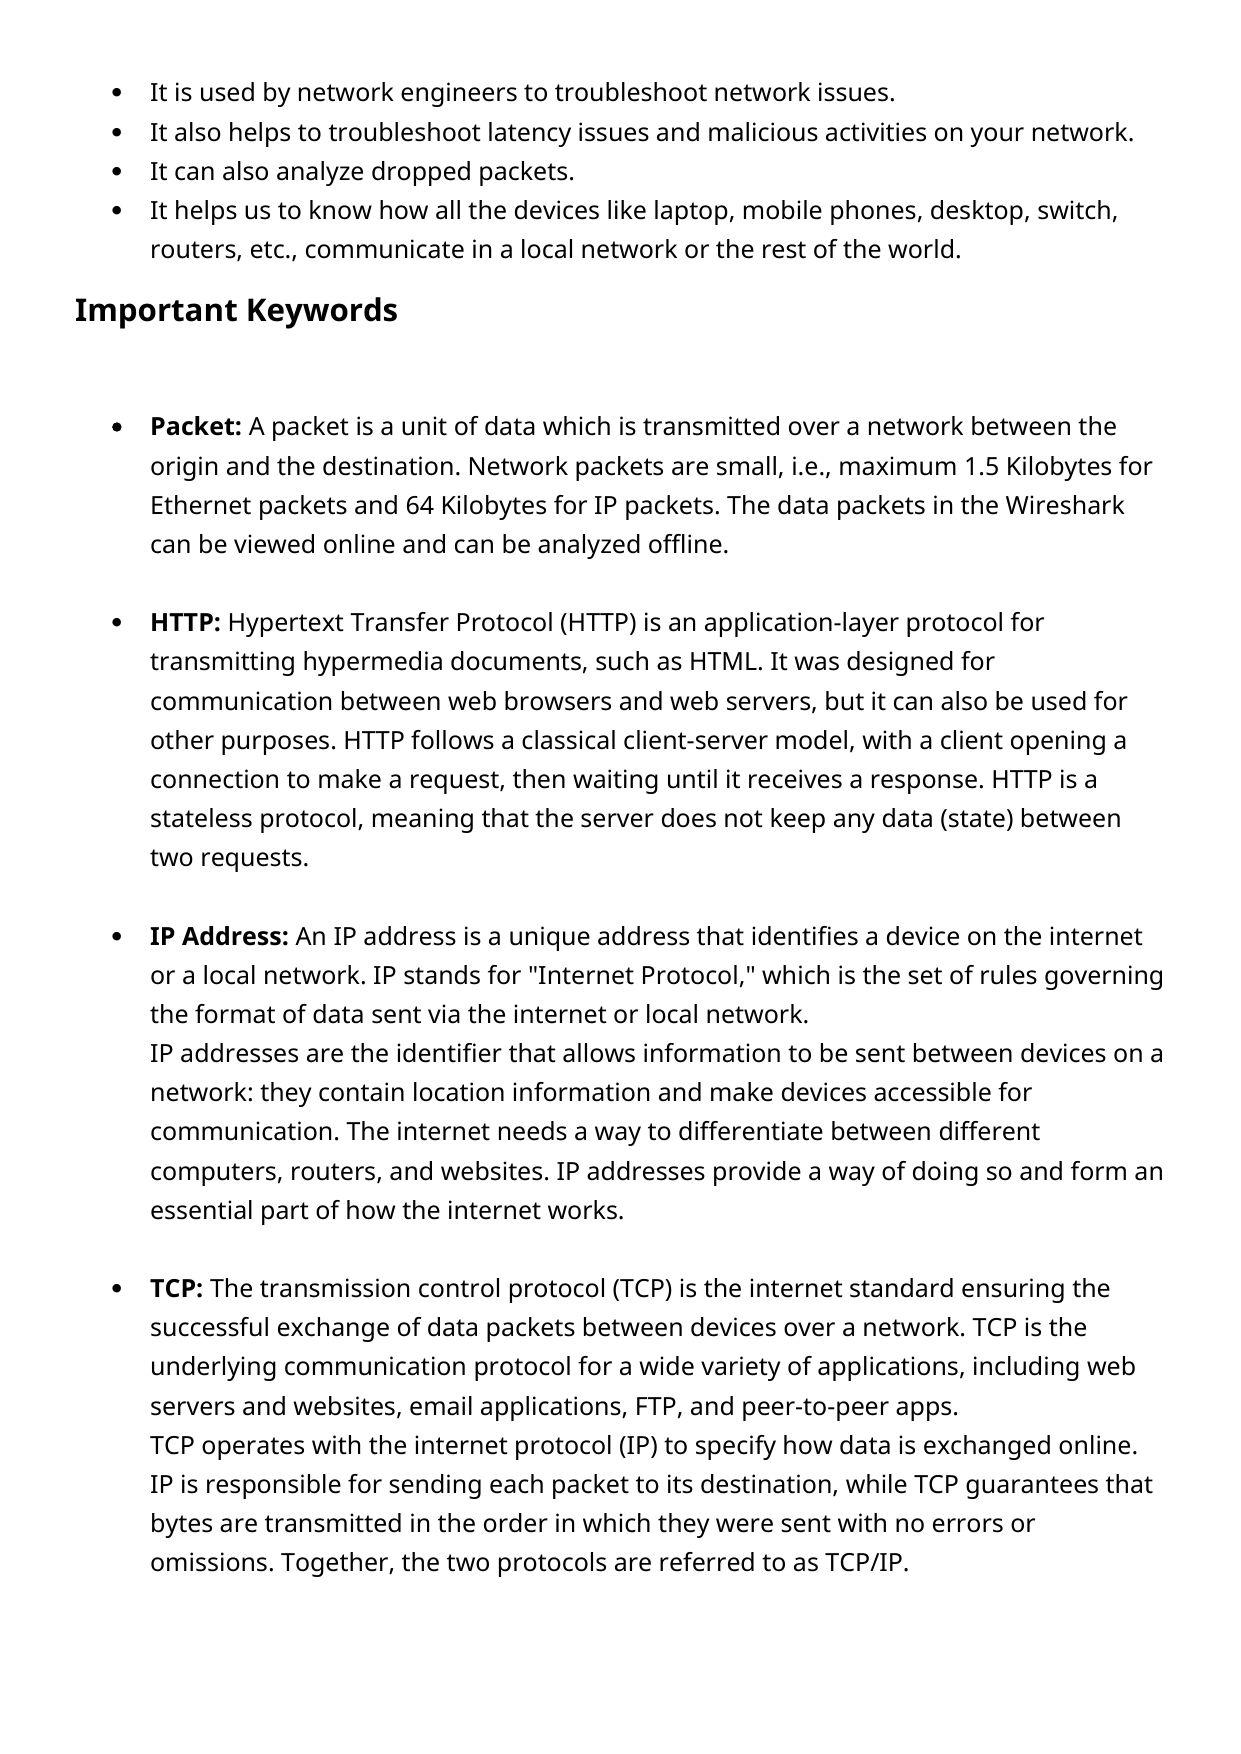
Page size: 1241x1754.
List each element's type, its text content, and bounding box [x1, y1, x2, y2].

list It is used by network engineers to troubleshoot network issues. [112, 75, 1165, 109]
list TCP: The transmission control protocol (TCP) is the internet standard ensuring the successful exchange of data packets between devices over a network. TCP is the underlying communication protocol for a wide variety of applications, including web servers and websites, email applications, FTP, and peer-to-peer apps. [112, 1271, 1165, 1422]
text Important Keywords [75, 287, 1165, 330]
list IP Address: An IP address is a unique address that identifies a device on the internet or a local network. IP stands for "Internet Protocol," which is the set of rules governing the format of data sent via the internet or local network. [112, 918, 1165, 1031]
list It can also analyze dropped packets. [112, 153, 1165, 187]
list IP addresses are the identifier that allows information to be sent between devices on a network: they contain location information and make devices accessible for communication. The internet needs a way to differentiate between different computers, routers, and websites. IP addresses provide a way of doing so and form an essential part of how the internet works. [150, 1036, 1165, 1226]
list HTTP: Hypertext Transfer Protocol (HTTP) is an application-layer protocol for transmitting hypermedia documents, such as HTML. It was designed for communication between web browsers and web servers, but it can also be used for other purposes. HTTP follows a classical client-server model, with a client opening a connection to make a request, then waiting until it receives a response. HTTP is a stateless protocol, meaning that the server does not keep any data (state) between two requests. [112, 605, 1165, 874]
list It also helps to troubleshoot latency issues and malicious activities on your network. [112, 114, 1165, 148]
list TCP operates with the internet protocol (IP) to specify how data is exchanged online. IP is responsible for sending each packet to its destination, while TCP guarantees that bytes are transmitted in the order in which they were sent with no errors or omissions. Together, the two protocols are referred to as TCP/IP. [150, 1427, 1165, 1579]
list It helps us to know how all the devices like laptop, mobile phones, desktop, switch, routers, etc., communicate in a local network or the rest of the world. [112, 192, 1165, 266]
list Packet: A packet is a unit of data which is transmitted over a network between the origin and the destination. Network packets are small, i.e., maximum 1.5 Kilobytes for Ethernet packets and 64 Kilobytes for IP packets. The data packets in the Wireshark can be viewed online and can be analyzed offline. [112, 409, 1165, 561]
